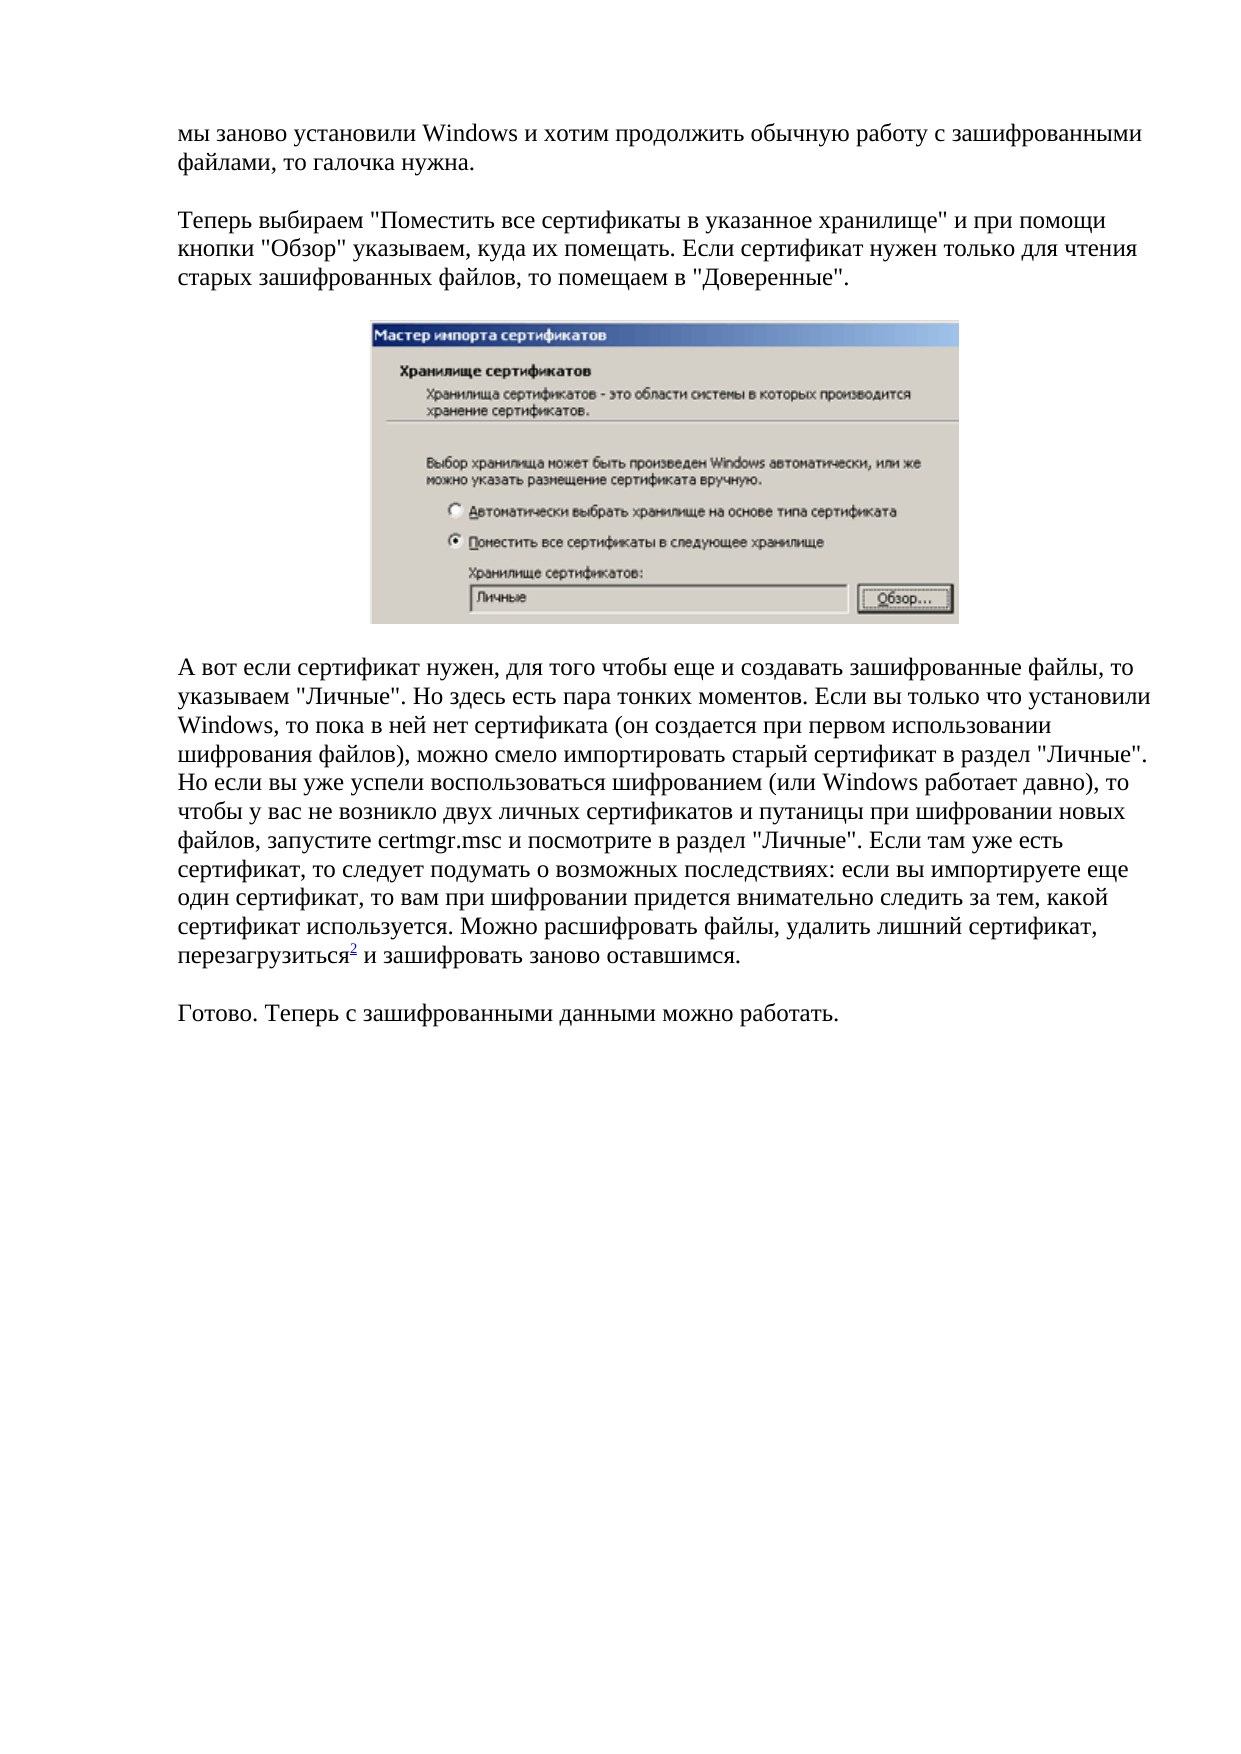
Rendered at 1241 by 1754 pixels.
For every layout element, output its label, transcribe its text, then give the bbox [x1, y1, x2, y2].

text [177, 118, 1152, 176]
picture [369, 320, 959, 624]
text Теперь выбираем "Поместить все сертификаты в указанное хранилище" и при помощи кнопки "Обзор" указываем, куда их помещать. Если сертификат нужен только для чтения старых зашифрованных файлов, то помещаем в "Доверенные". [177, 205, 1152, 291]
text Готово. Теперь с зашифрованными данными можно работать. [177, 998, 1152, 1027]
text А вот если сертификат нужен, для того чтобы еще и создавать зашифрованные файлы, то указываем "Личные". Но здесь есть пара тонких моментов. Если вы только что установили Windows, то пока в ней нет сертификата (он создается при первом использовании шифрования файлов), можно смело импортировать старый сертификат в раздел "Личные". Но если вы уже успели воспользоваться шифрованием (или Windows работает давно), то чтобы у вас не возникло двух личных сертификатов и путаницы при шифровании новых файлов, запустите certmgr.msc и посмотрите в раздел "Личные". Если там уже есть сертификат, то следует подумать о возможных последствиях: если вы импортируете еще один сертификат, то вам при шифровании придется внимательно следить за тем, какой сертификат используется. Можно расшифровать файлы, удалить лишний сертификат, перезагрузиться2 и зашифровать заново оставшимся. [177, 652, 1152, 969]
